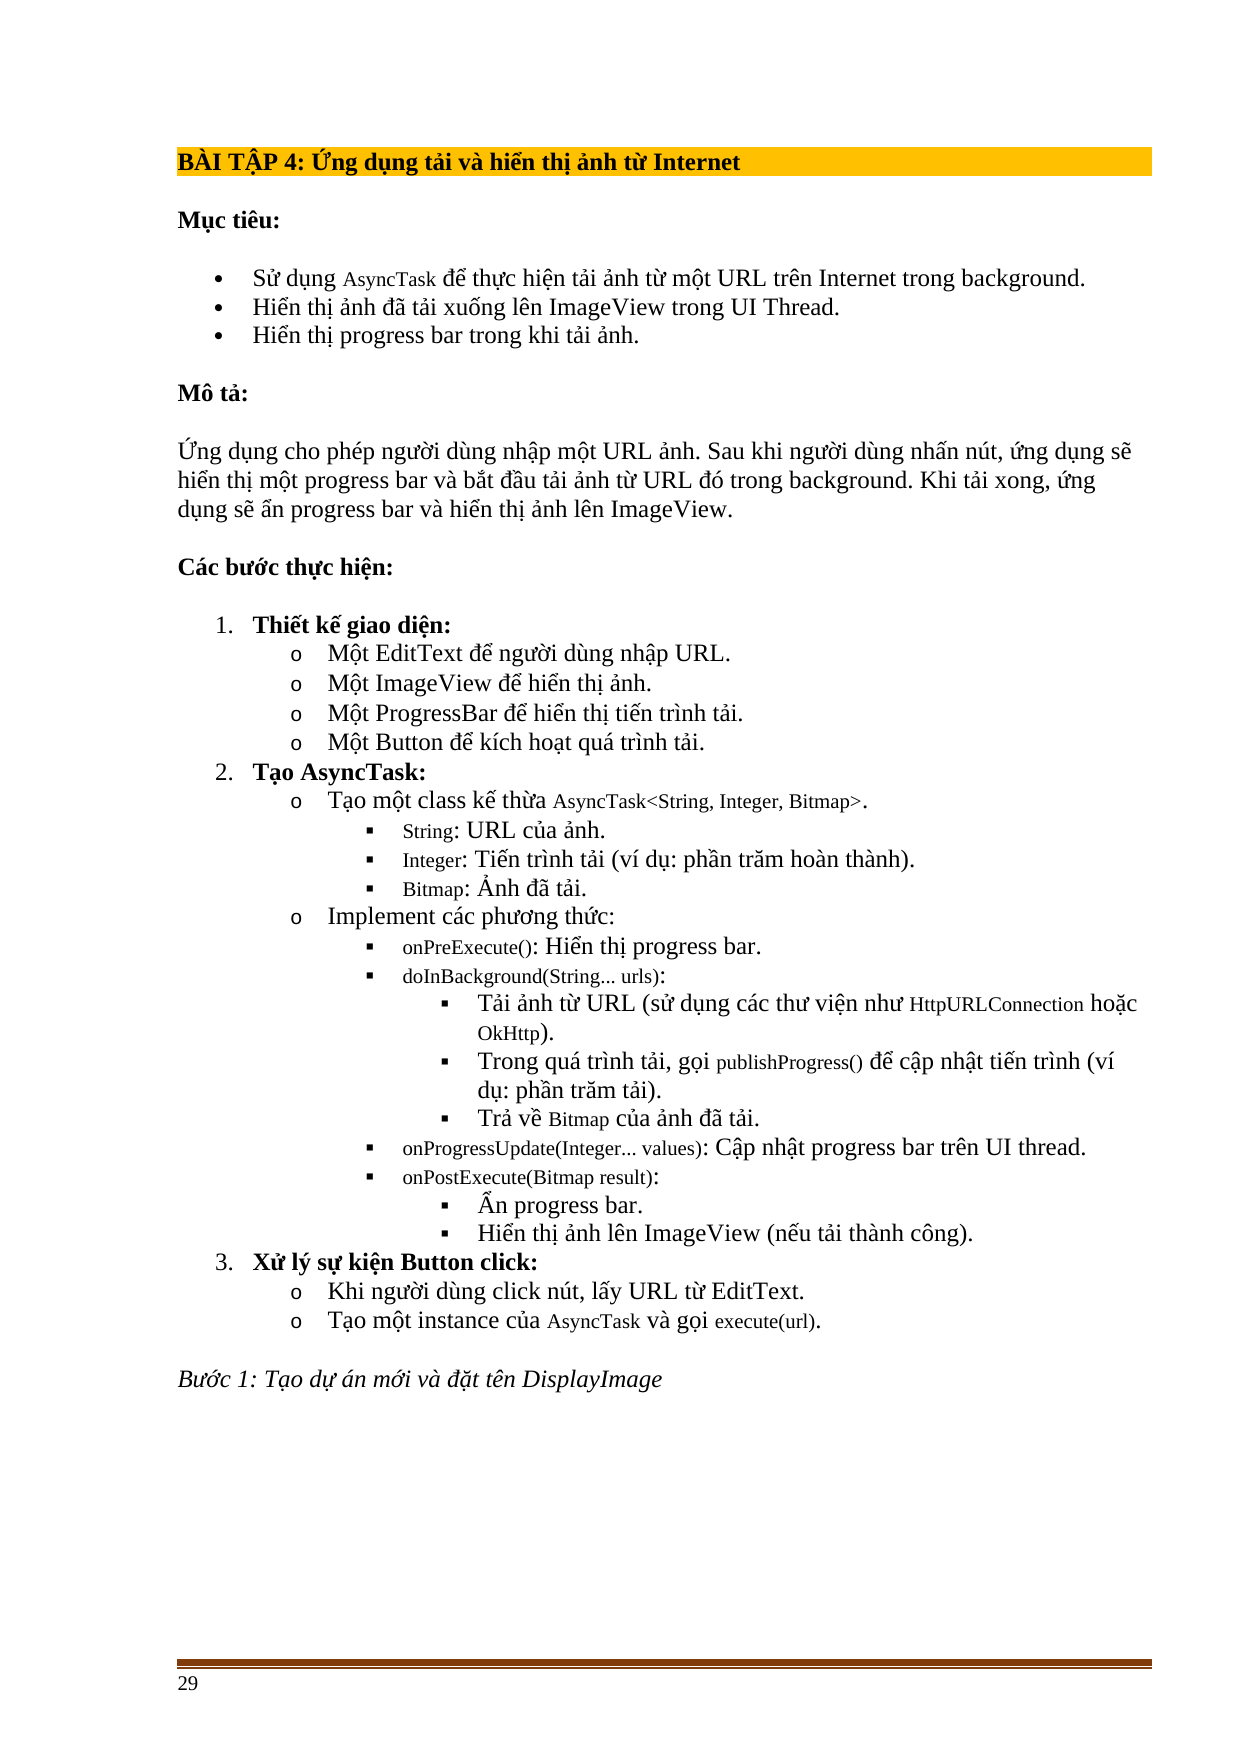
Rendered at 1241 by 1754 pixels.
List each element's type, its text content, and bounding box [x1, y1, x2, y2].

list Thiết kế giao diện: [215, 610, 1152, 638]
list Khi người dùng click nút, lấy URL từ EditText. [290, 1276, 1152, 1306]
text Các bước thực hiện: [177, 552, 1152, 581]
list Tạo AsyncTask: [215, 757, 1152, 786]
list doInBackground(String... urls): [365, 960, 1152, 988]
list Trả về Bitmap của ảnh đã tải. [440, 1103, 1152, 1132]
list String: URL của ảnh. [365, 815, 1152, 844]
list Ẩn progress bar. [440, 1190, 1152, 1218]
list Xử lý sự kiện Button click: [215, 1247, 1152, 1276]
list Tạo một class kế thừa AsyncTask<String, Integer, Bitmap>. [290, 786, 1152, 815]
list onPreExecute(): Hiển thị progress bar. [365, 931, 1152, 960]
list Một ProgressBar để hiển thị tiến trình tải. [290, 698, 1152, 727]
list Tải ảnh từ URL (sử dụng các thư viện như HttpURLConnection hoặc OkHttp). [440, 988, 1152, 1046]
list Hiển thị progress bar trong khi tải ảnh. [215, 321, 1152, 349]
list Một EditText để người dùng nhập URL. [290, 638, 1152, 668]
list Hiển thị ảnh đã tải xuống lên ImageView trong UI Thread. [215, 292, 1152, 321]
list Trong quá trình tải, gọi publishProgress() để cập nhật tiến trình (ví dụ: phần trăm tải). [440, 1046, 1152, 1103]
text Bước 1: Tạo dự án mới và đặt tên DisplayImage [177, 1364, 1152, 1393]
list onProgressUpdate(Integer... values): Cập nhật progress bar trên UI thread. [365, 1132, 1152, 1161]
list Integer: Tiến trình tải (ví dụ: phần trăm hoàn thành). [365, 844, 1152, 873]
list Implement các phương thức: [290, 901, 1152, 931]
text Mô tả: [177, 378, 1152, 407]
list Một Button để kích hoạt quá trình tải. [290, 727, 1152, 757]
list Một ImageView để hiển thị ảnh. [290, 668, 1152, 698]
list Hiển thị ảnh lên ImageView (nếu tải thành công). [440, 1218, 1152, 1247]
list Tạo một instance của AsyncTask và gọi execute(url). [290, 1306, 1152, 1335]
list onPostExecute(Bitmap result): [365, 1161, 1152, 1190]
text BÀI TẬP 4: Ứng dụng tải và hiển thị ảnh từ Internet [177, 147, 1152, 176]
text Ứng dụng cho phép người dùng nhập một URL ảnh. Sau khi người dùng nhấn nút, ứng dụng sẽ hiển thị một progress bar và bắt đầu tải ảnh từ URL đó trong background. Khi tải xong, ứng dụng sẽ ẩn progress bar và hiển thị ảnh lên ImageView. [177, 436, 1152, 523]
list Sử dụng AsyncTask để thực hiện tải ảnh từ một URL trên Internet trong background. [215, 263, 1152, 292]
text Mục tiêu: [177, 205, 1152, 234]
list Bitmap: Ảnh đã tải. [365, 873, 1152, 901]
